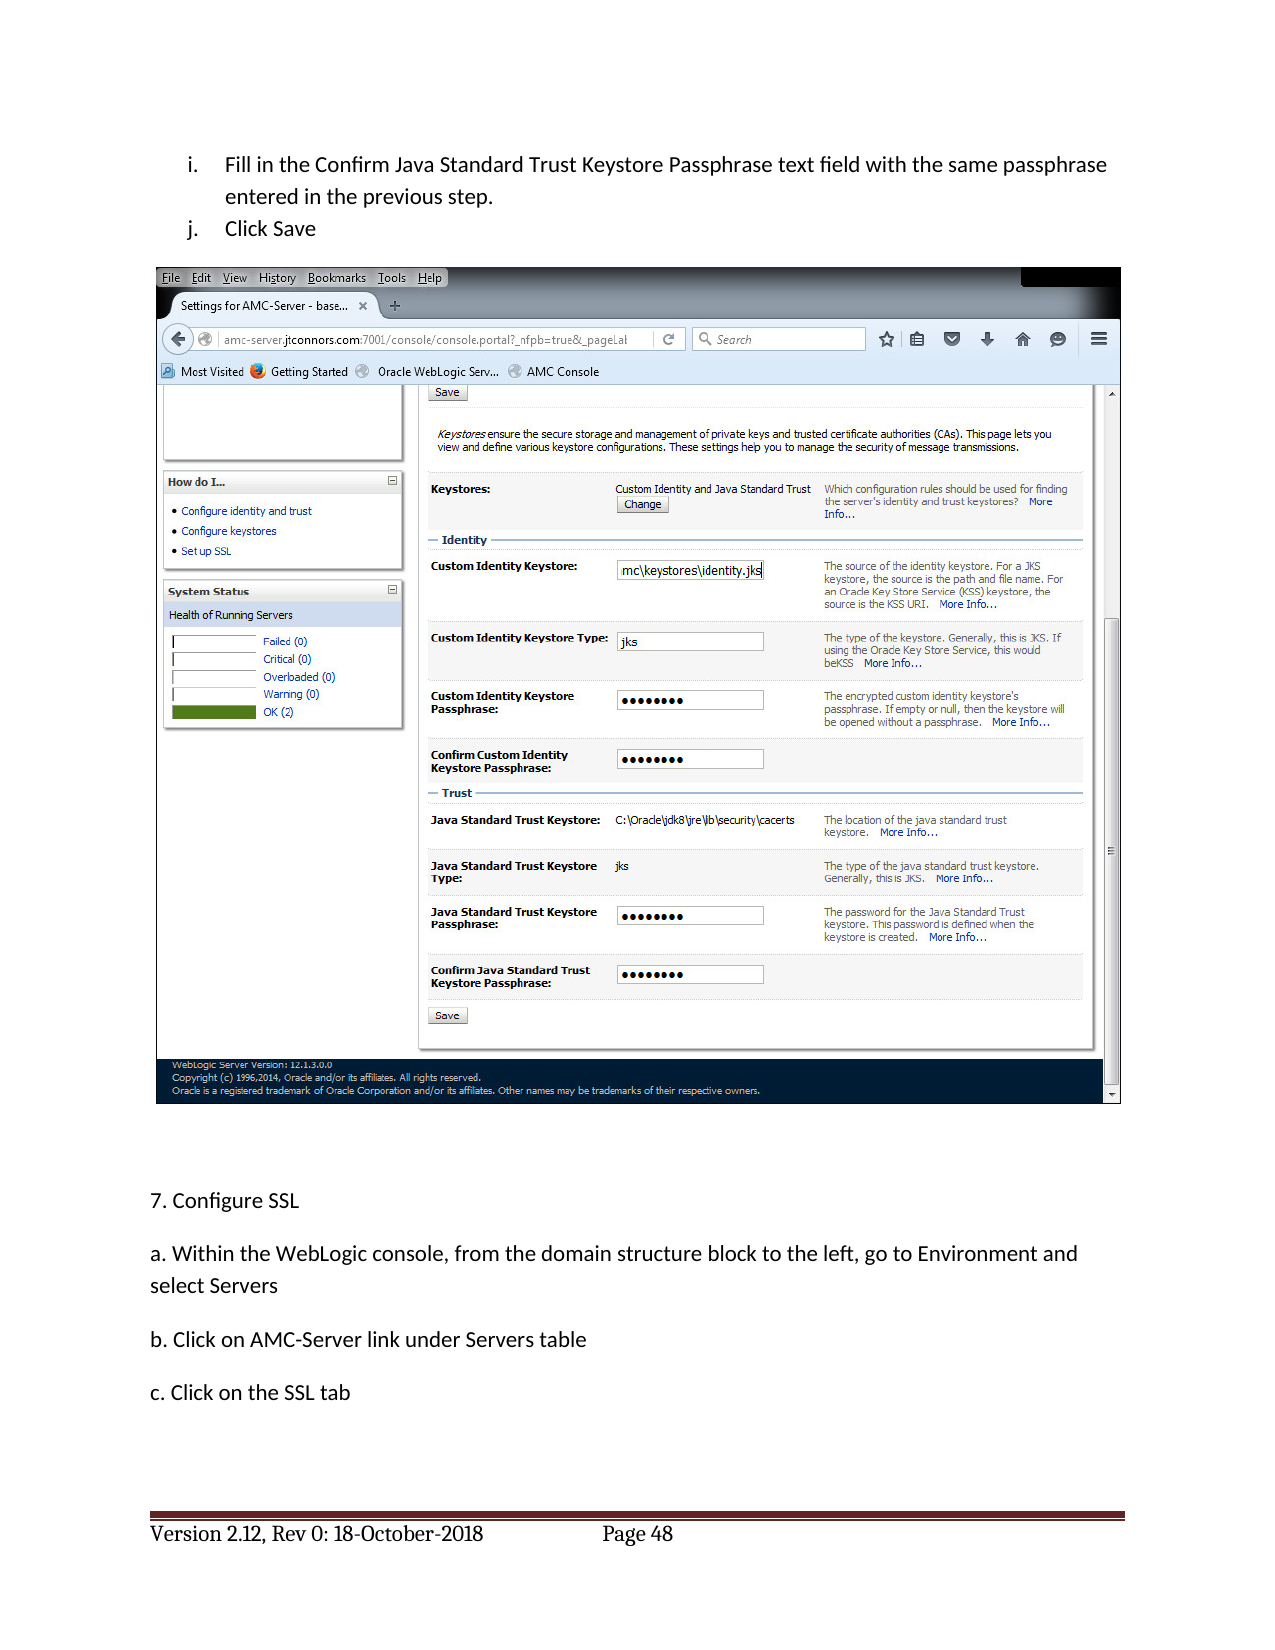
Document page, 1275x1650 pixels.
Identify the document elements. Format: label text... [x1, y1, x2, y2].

picture [150, 267, 1125, 1109]
list Click Save [187, 214, 1125, 242]
list Fill in the Confirm Java Standard Trust Keystore Passphrase text field with the same passphrase entered in the previous step. [187, 150, 1125, 210]
text 7. Configure SSL [150, 1186, 1125, 1214]
text b. Click on AMC-Server link under Servers table [150, 1325, 1125, 1353]
text c. Click on the SSL tab [150, 1378, 1125, 1406]
text a. Within the WebLogic console, from the domain structure block to the left, go to Environment and select Servers [150, 1239, 1125, 1300]
